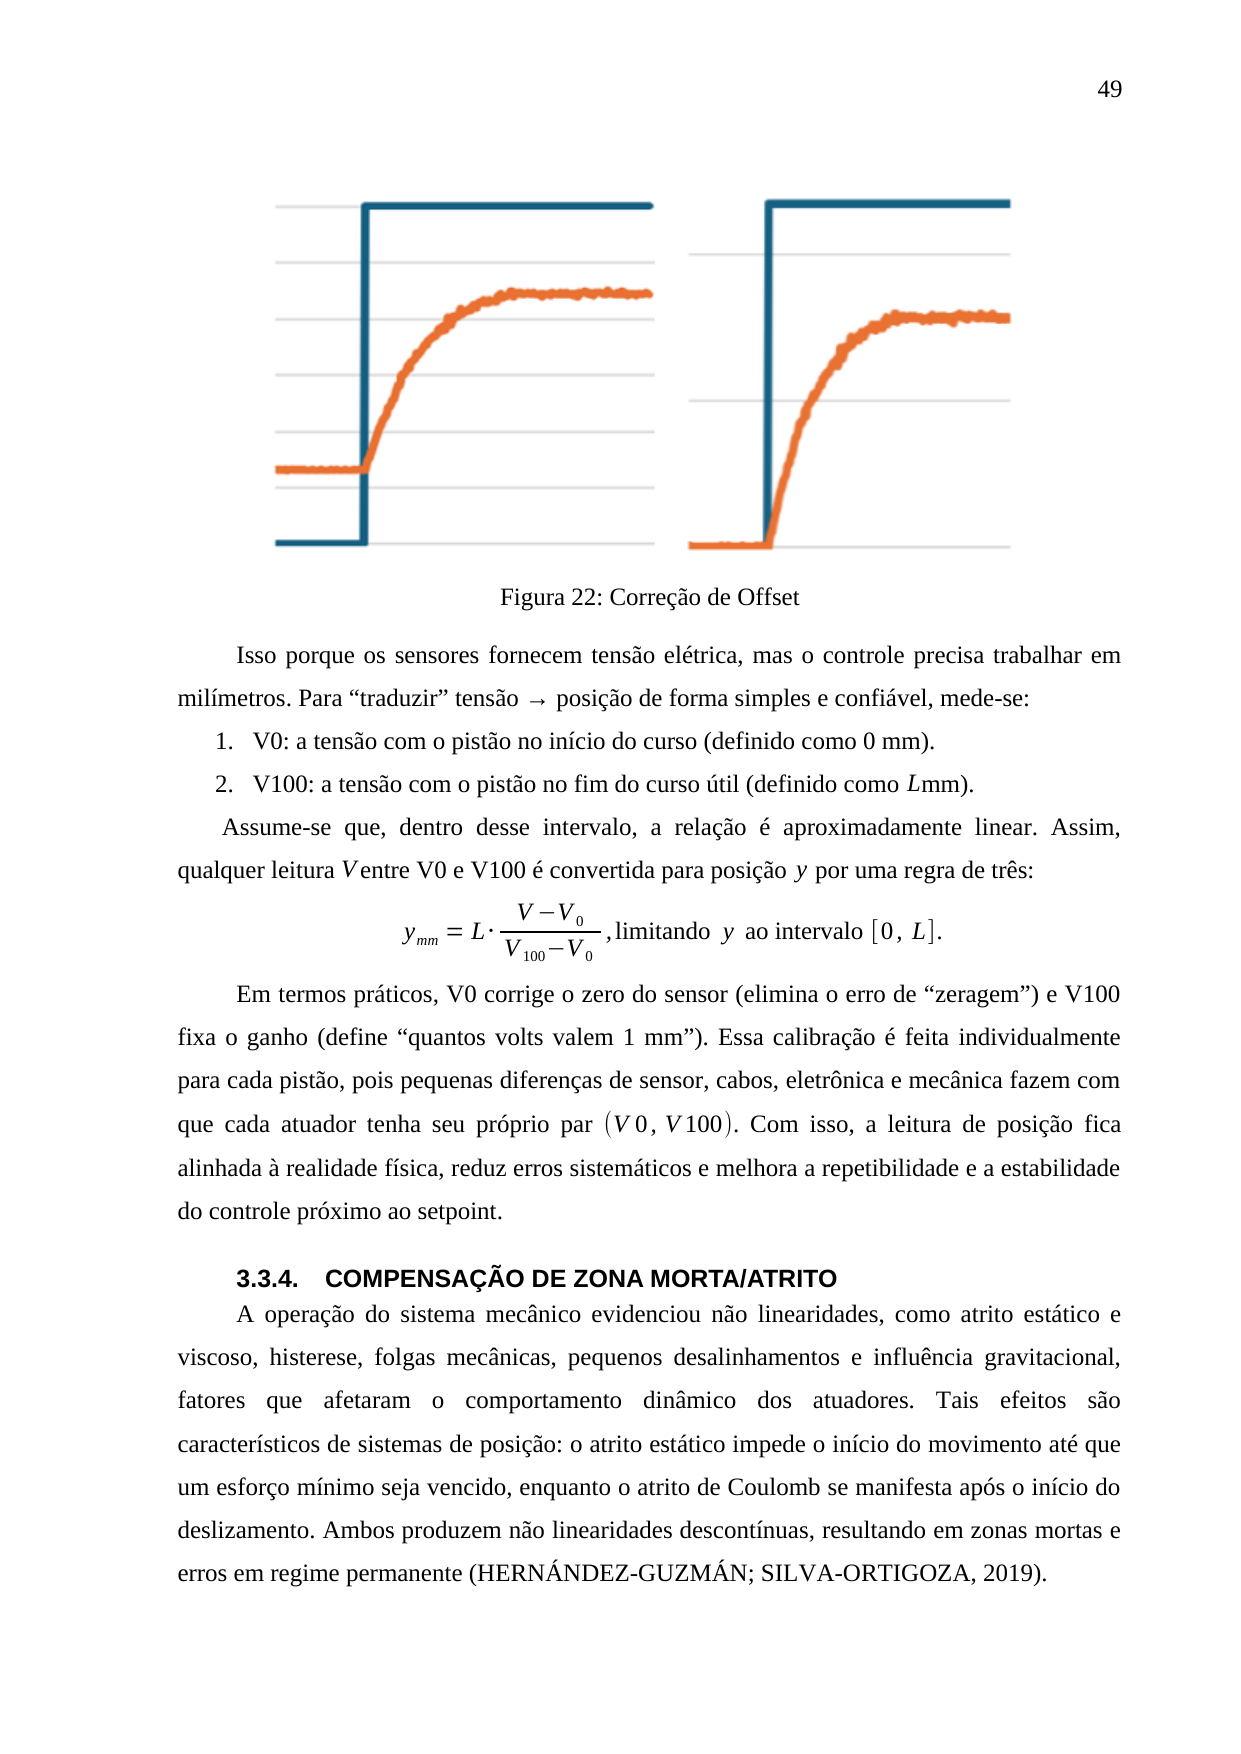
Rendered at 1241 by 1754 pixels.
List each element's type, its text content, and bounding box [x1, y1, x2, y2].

list V100: a tensão com o pistão no fim do curso útil (definido como mm). [215, 769, 1122, 798]
text Figura 22: Correção de Offset [177, 582, 1122, 611]
list V0: a tensão com o pistão no início do curso (definido como 0 mm). [215, 726, 1122, 755]
text Isso porque os sensores fornecem tensão elétrica, mas o controle precisa trabalhar em milímetros. Para “traduzir” tensão → posição de forma simples e confiável, mede-se: [177, 640, 1122, 712]
picture [242, 177, 1054, 568]
text Em termos práticos, V0 corrige o zero do sensor (elimina o erro de “zeragem”) e V100 fixa o ganho (define “quantos volts valem 1 mm”). Essa calibração é feita individualmente para cada pistão, pois pequenas diferenças de sensor, cabos, eletrônica e mecânica fazem com que cada atuador tenha seu próprio par . Com isso, a leitura de posição fica alinhada à realidade física, reduz erros sistemáticos e melhora a repetibilidade e a estabilidade do controle próximo ao setpoint. [177, 979, 1122, 1225]
text COMPENSAÇÃO DE ZONA MORTA/ATRITO [236, 1264, 1122, 1293]
text A operação do sistema mecânico evidenciou não linearidades, como atrito estático e viscoso, histerese, folgas mecânicas, pequenos desalinhamentos e influência gravitacional, fatores que afetaram o comportamento dinâmico dos atuadores. Tais efeitos são característicos de sistemas de posição: o atrito estático impede o início do movimento até que um esforço mínimo seja vencido, enquanto o atrito de Coulomb se manifesta após o início do deslizamento. Ambos produzem não linearidades descontínuas, resultando em zonas mortas e erros em regime permanente (HERNÁNDEZ-GUZMÁN; SILVA-ORTIGOZA, 2019). [177, 1299, 1122, 1587]
text Assume-se que, dentro desse intervalo, a relação é aproximadamente linear. Assim, qualquer leitura entre V0 e V100 é convertida para posição por uma regra de três: [177, 812, 1122, 884]
